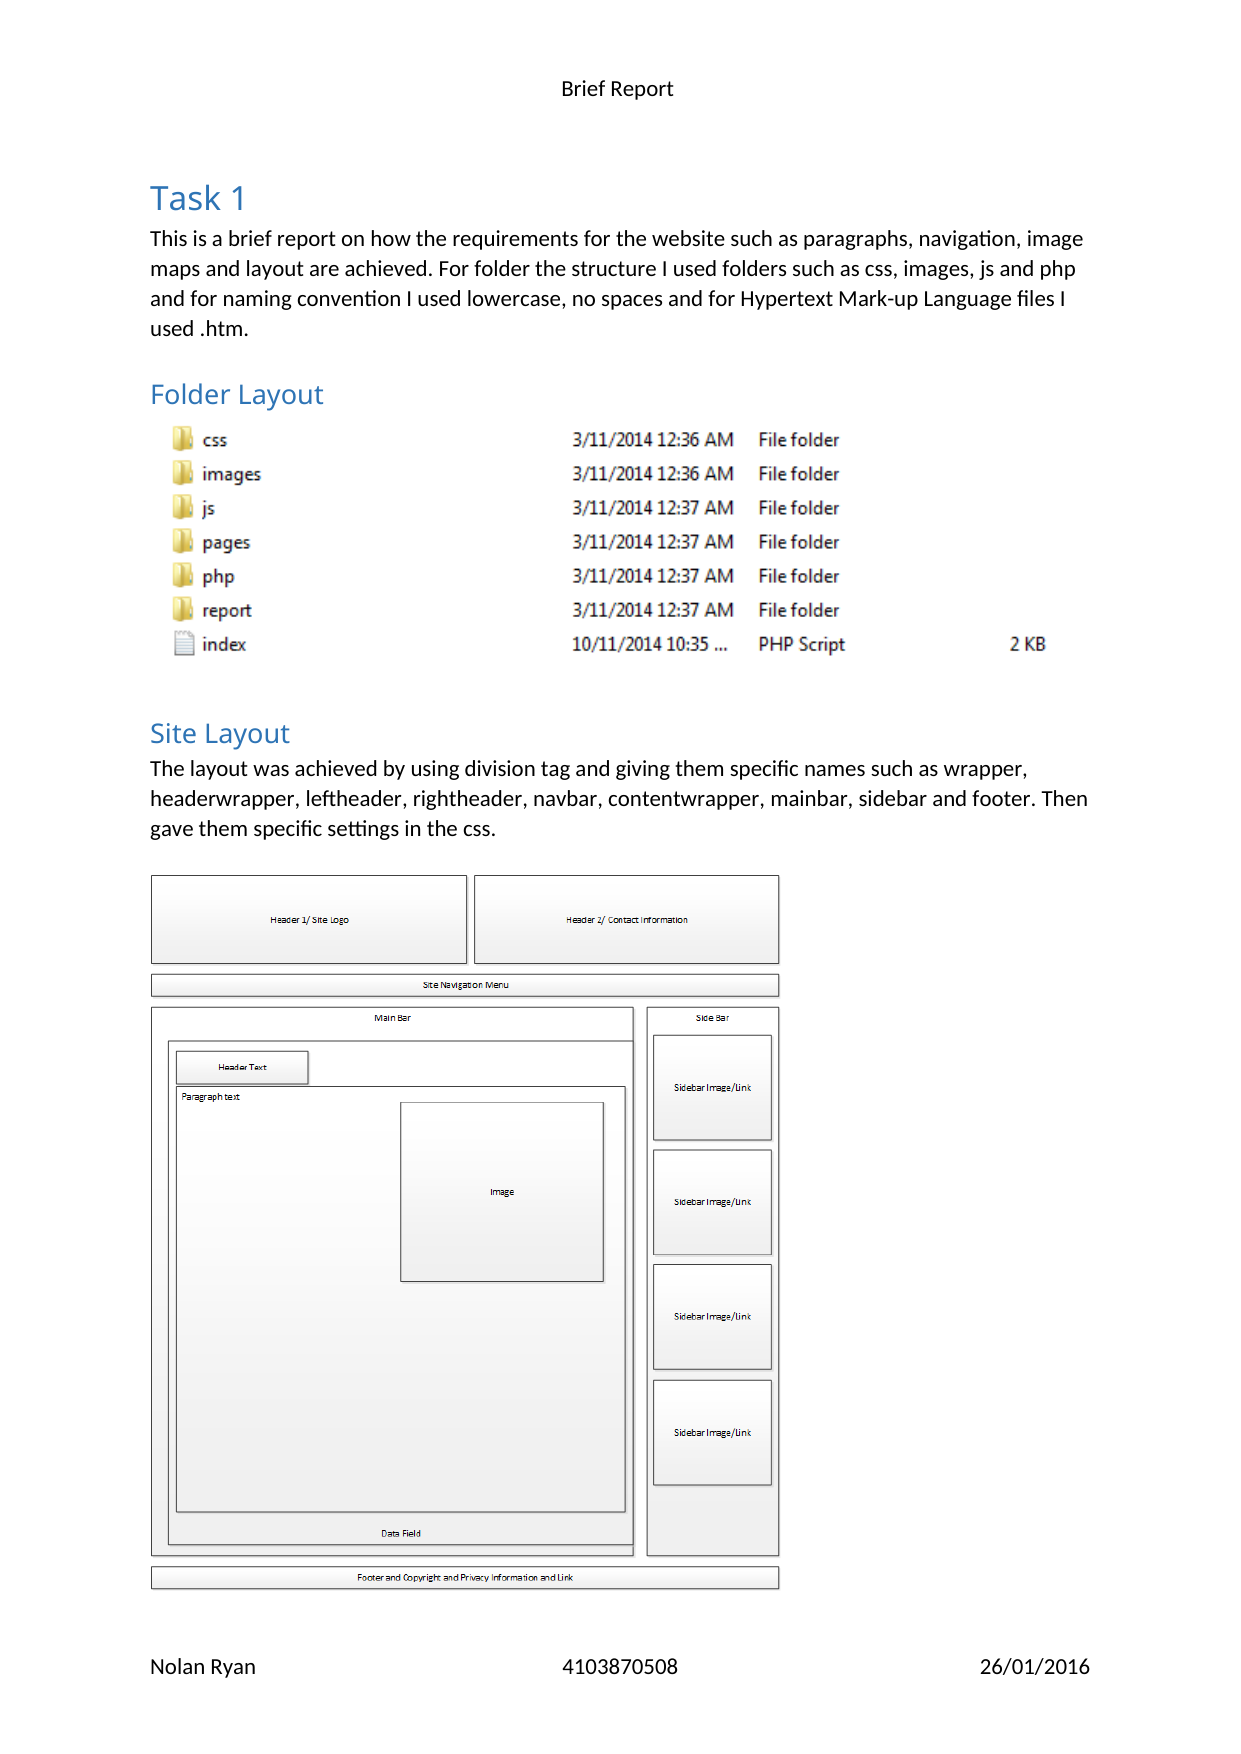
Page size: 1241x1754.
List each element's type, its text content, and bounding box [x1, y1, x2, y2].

text This is a brief report on how the requirements for the website such as paragraphs, navigation, image maps and layout are achieved. For folder the structure I used folders such as css, images, js and php and for naming convention I used lowercase, no spaces and for Hypertext Mark-up Language files I used .htm. Folder Layout [150, 224, 1090, 414]
picture [150, 414, 1091, 696]
subtitle Task 1 [150, 175, 1090, 220]
picture [150, 874, 781, 1591]
